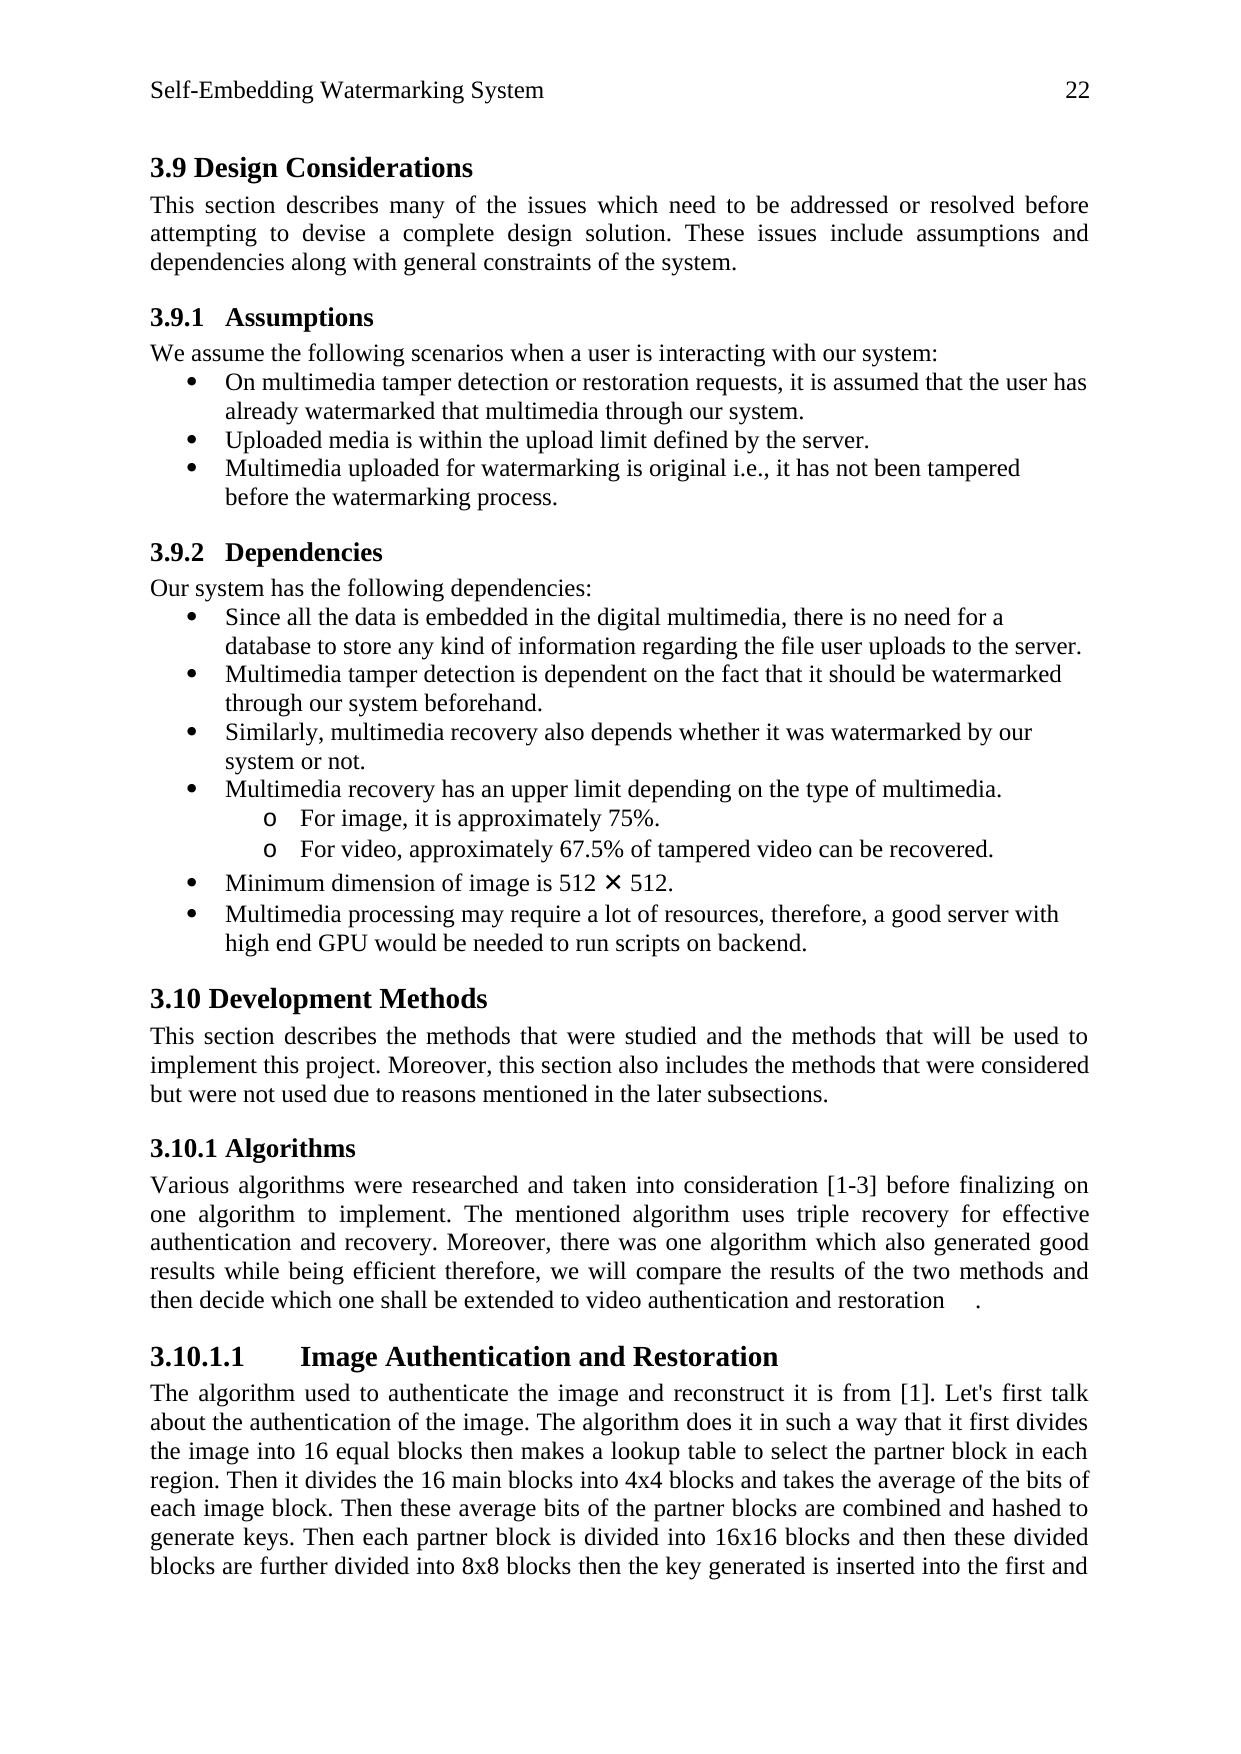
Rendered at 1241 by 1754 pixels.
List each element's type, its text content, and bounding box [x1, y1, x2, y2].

subtitle Development Methods [150, 982, 1090, 1015]
list Multimedia processing may require a lot of resources, therefore, a good server with high end GPU would be needed to run scripts on backend. [187, 899, 1090, 957]
list For video, approximately 67.5% of tampered video can be recovered. [262, 834, 1090, 865]
list Minimum dimension of image is 512 ✕ 512. [187, 865, 1090, 899]
list Multimedia tamper detection is dependent on the fact that it should be watermarked through our system beforehand. [187, 659, 1090, 717]
subtitle Image Authentication and Restoration [150, 1339, 1090, 1372]
text This section describes the methods that were studied and the methods that will be used to implement this project. Moreover, this section also includes the methods that were considered but were not used due to reasons mentioned in the later subsections. [150, 1021, 1090, 1108]
list Multimedia recovery has an upper limit depending on the type of multimedia. [187, 774, 1090, 803]
list On multimedia tamper detection or restoration requests, it is assumed that the user has already watermarked that multimedia through our system. [187, 367, 1090, 425]
list For image, it is approximately 75%. [262, 803, 1090, 834]
text Our system has the following dependencies: [150, 573, 1090, 602]
subtitle Algorithms [150, 1133, 1090, 1164]
subtitle Dependencies [150, 536, 1090, 567]
list Since all the data is embedded in the digital multimedia, there is no need for a database to store any kind of information regarding the file user uploads to the server. [187, 602, 1090, 659]
subtitle Design Considerations [150, 150, 1090, 183]
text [150, 1378, 1090, 1580]
text This section describes many of the issues which need to be addressed or resolved before attempting to devise a complete design solution. These issues include assumptions and dependencies along with general constraints of the system. [150, 190, 1090, 276]
list Uploaded media is within the upload limit defined by the server. [187, 425, 1090, 453]
text We assume the following scenarios when a user is interacting with our system: [150, 338, 1090, 367]
list Similarly, multimedia recovery also depends whether it was watermarked by our system or not. [187, 717, 1090, 774]
list Multimedia uploaded for watermarking is original i.e., it has not been tampered before the watermarking process. [187, 453, 1090, 511]
subtitle Assumptions [150, 301, 1090, 332]
text Various algorithms were researched and taken into consideration [1-3] before finalizing on one algorithm to implement. The mentioned algorithm uses triple recovery for effective authentication and recovery. Moreover, there was one algorithm which also generated good results while being efficient therefore, we will compare the results of the two methods and then decide which one shall be extended to video authentication and restoration . [150, 1170, 1090, 1314]
